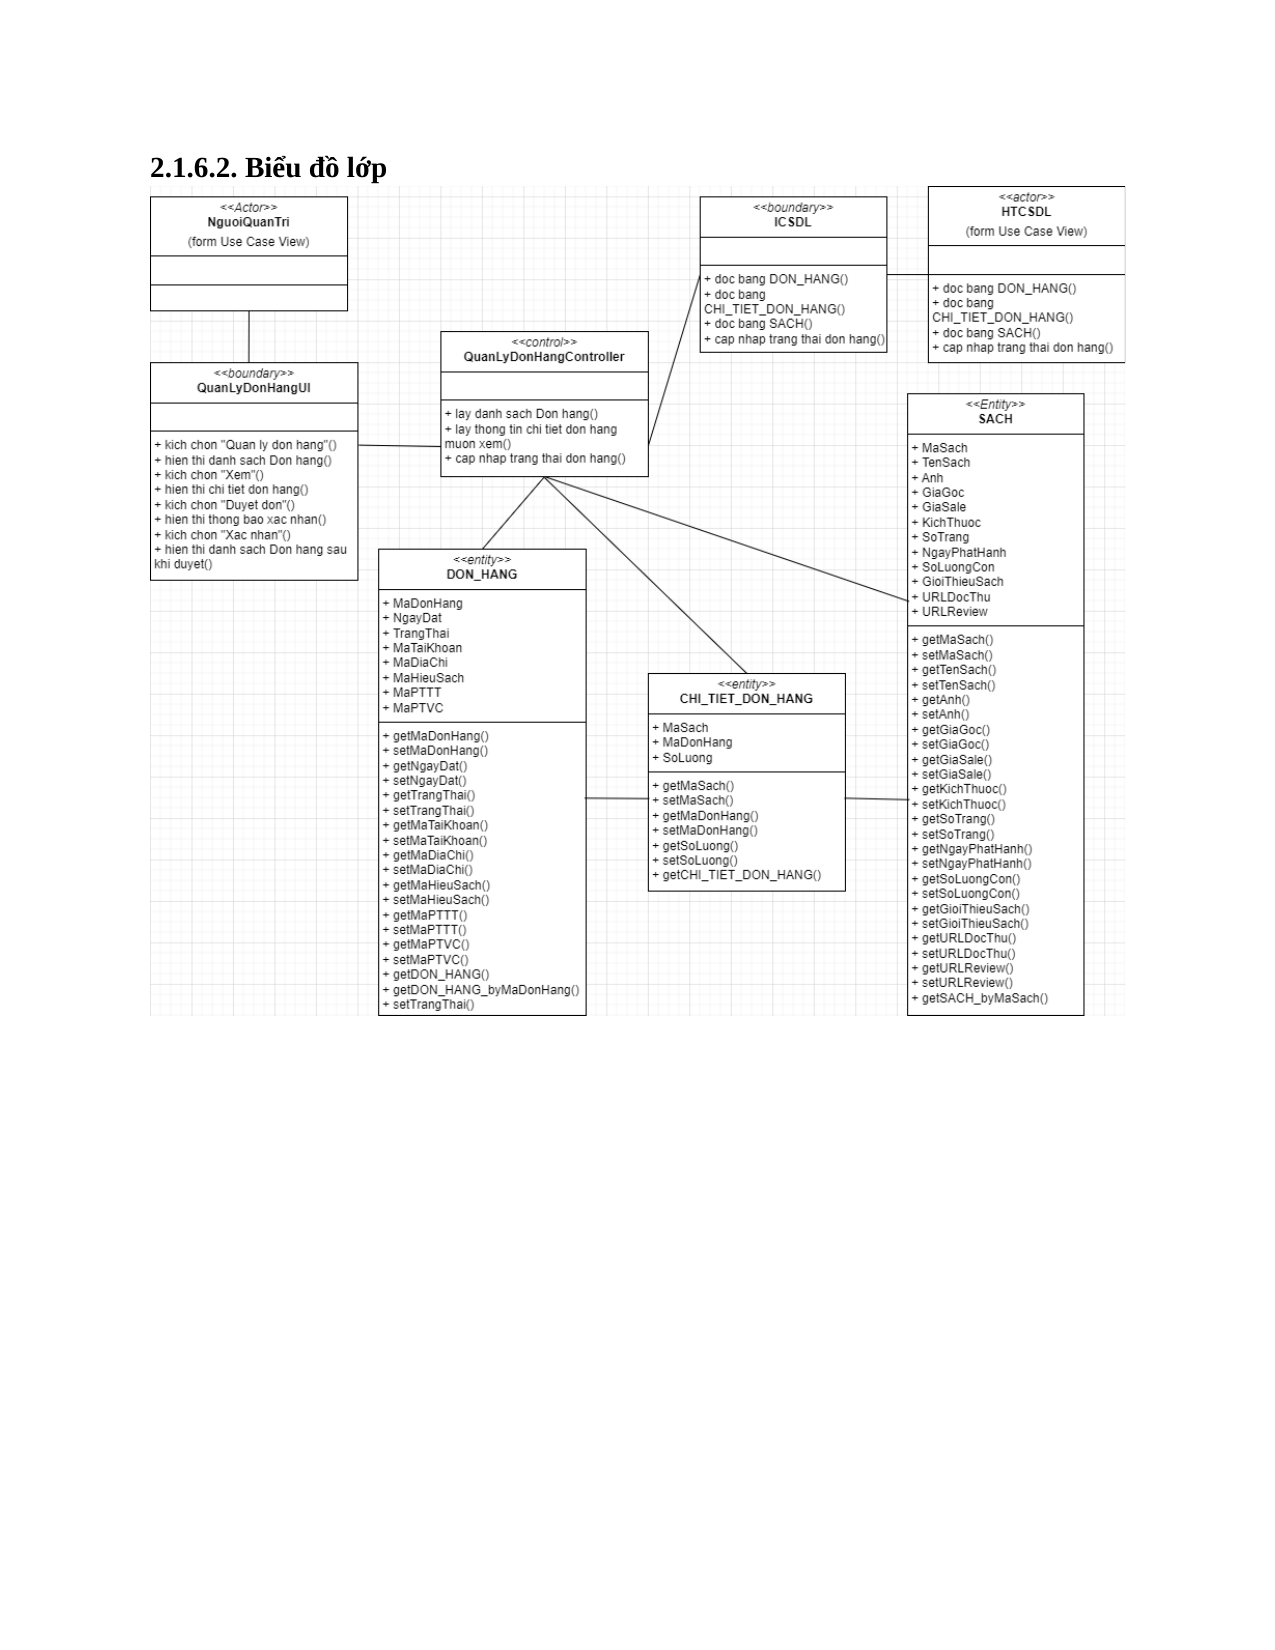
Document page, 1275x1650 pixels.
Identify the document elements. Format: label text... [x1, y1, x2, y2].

picture [150, 186, 1125, 1016]
subtitle 2.1.6.2. Biểu đồ lớp [150, 150, 1125, 183]
